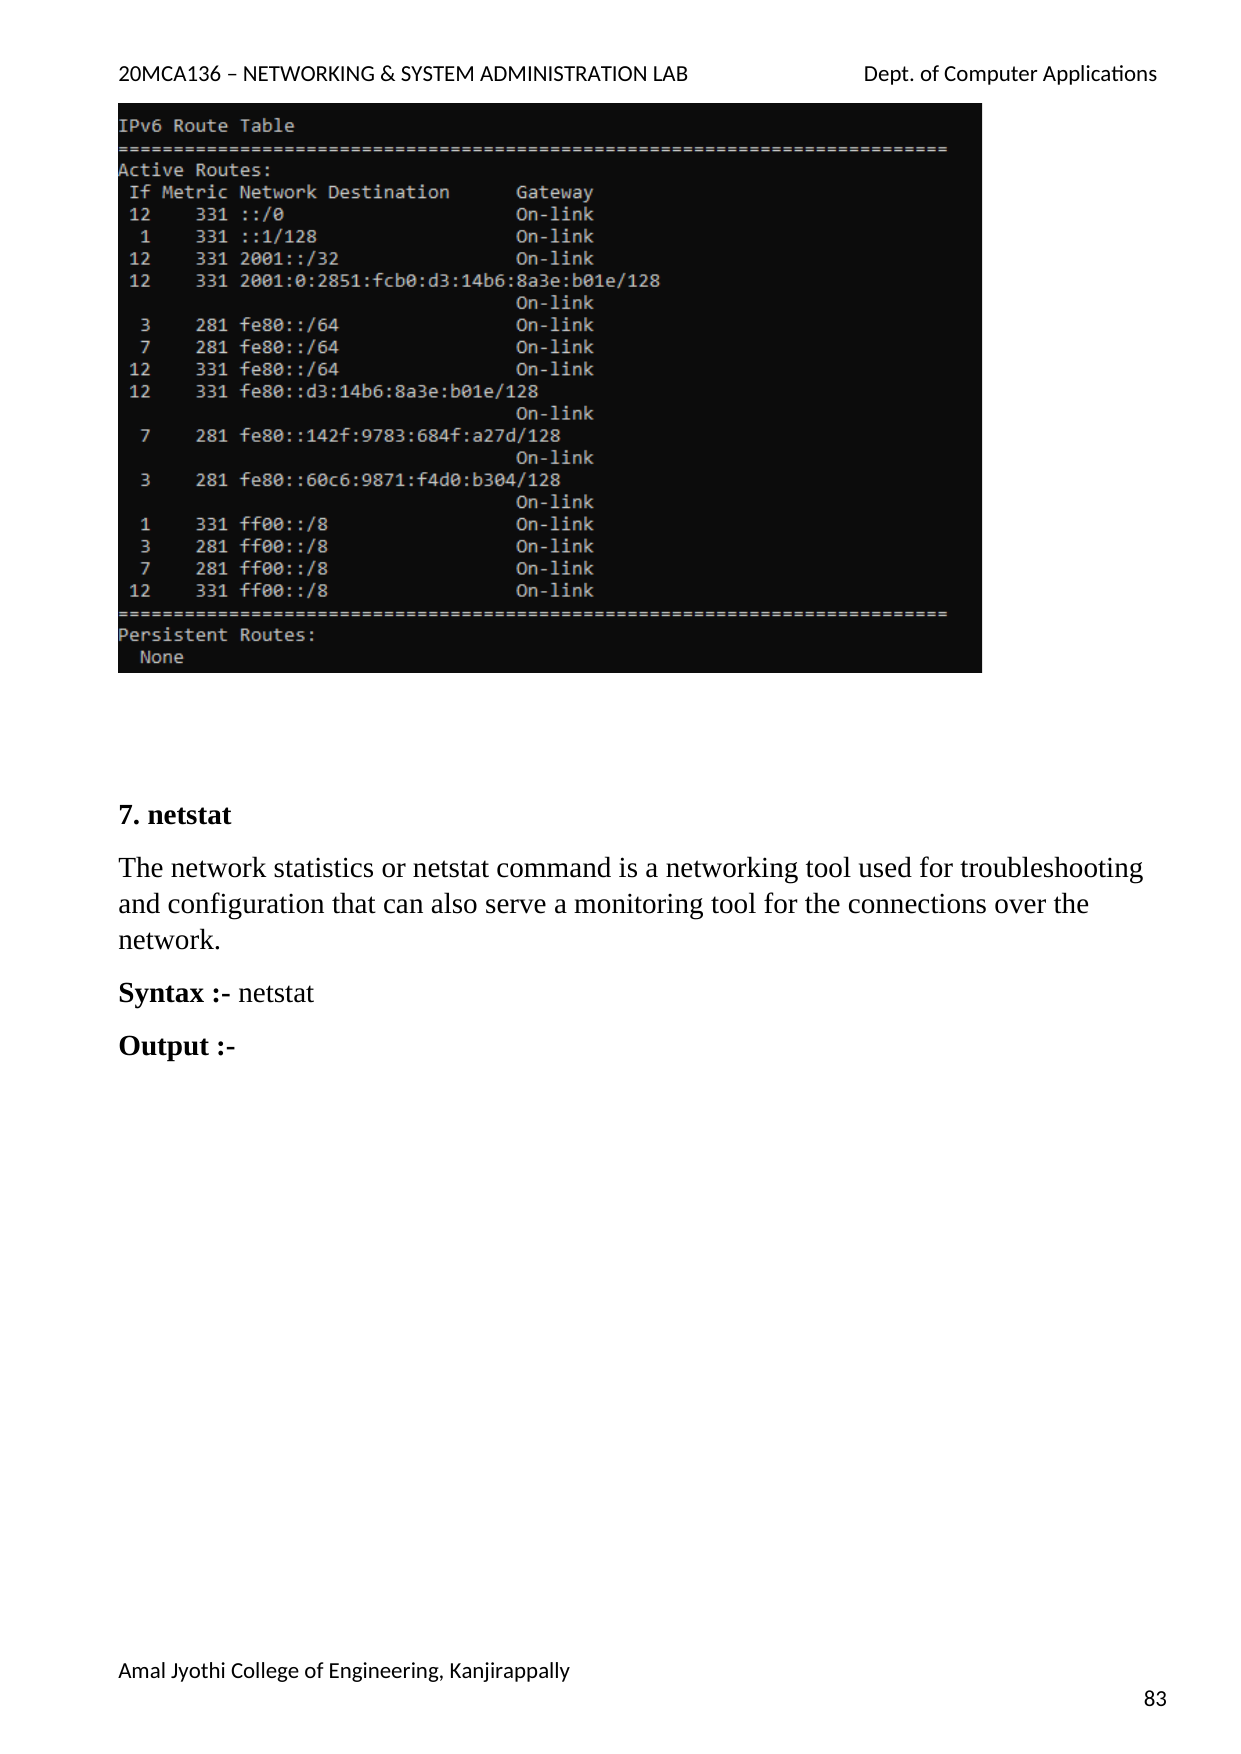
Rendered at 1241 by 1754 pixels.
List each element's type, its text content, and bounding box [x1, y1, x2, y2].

picture [118, 103, 983, 673]
text Syntax :- netstat [118, 975, 1167, 1009]
text Output :- [118, 1028, 1167, 1062]
text 7. netstat [118, 797, 1167, 831]
text The network statistics or netstat command is a networking tool used for troubleshooting and configuration that can also serve a monitoring tool for the connections over the network. [118, 850, 1167, 956]
